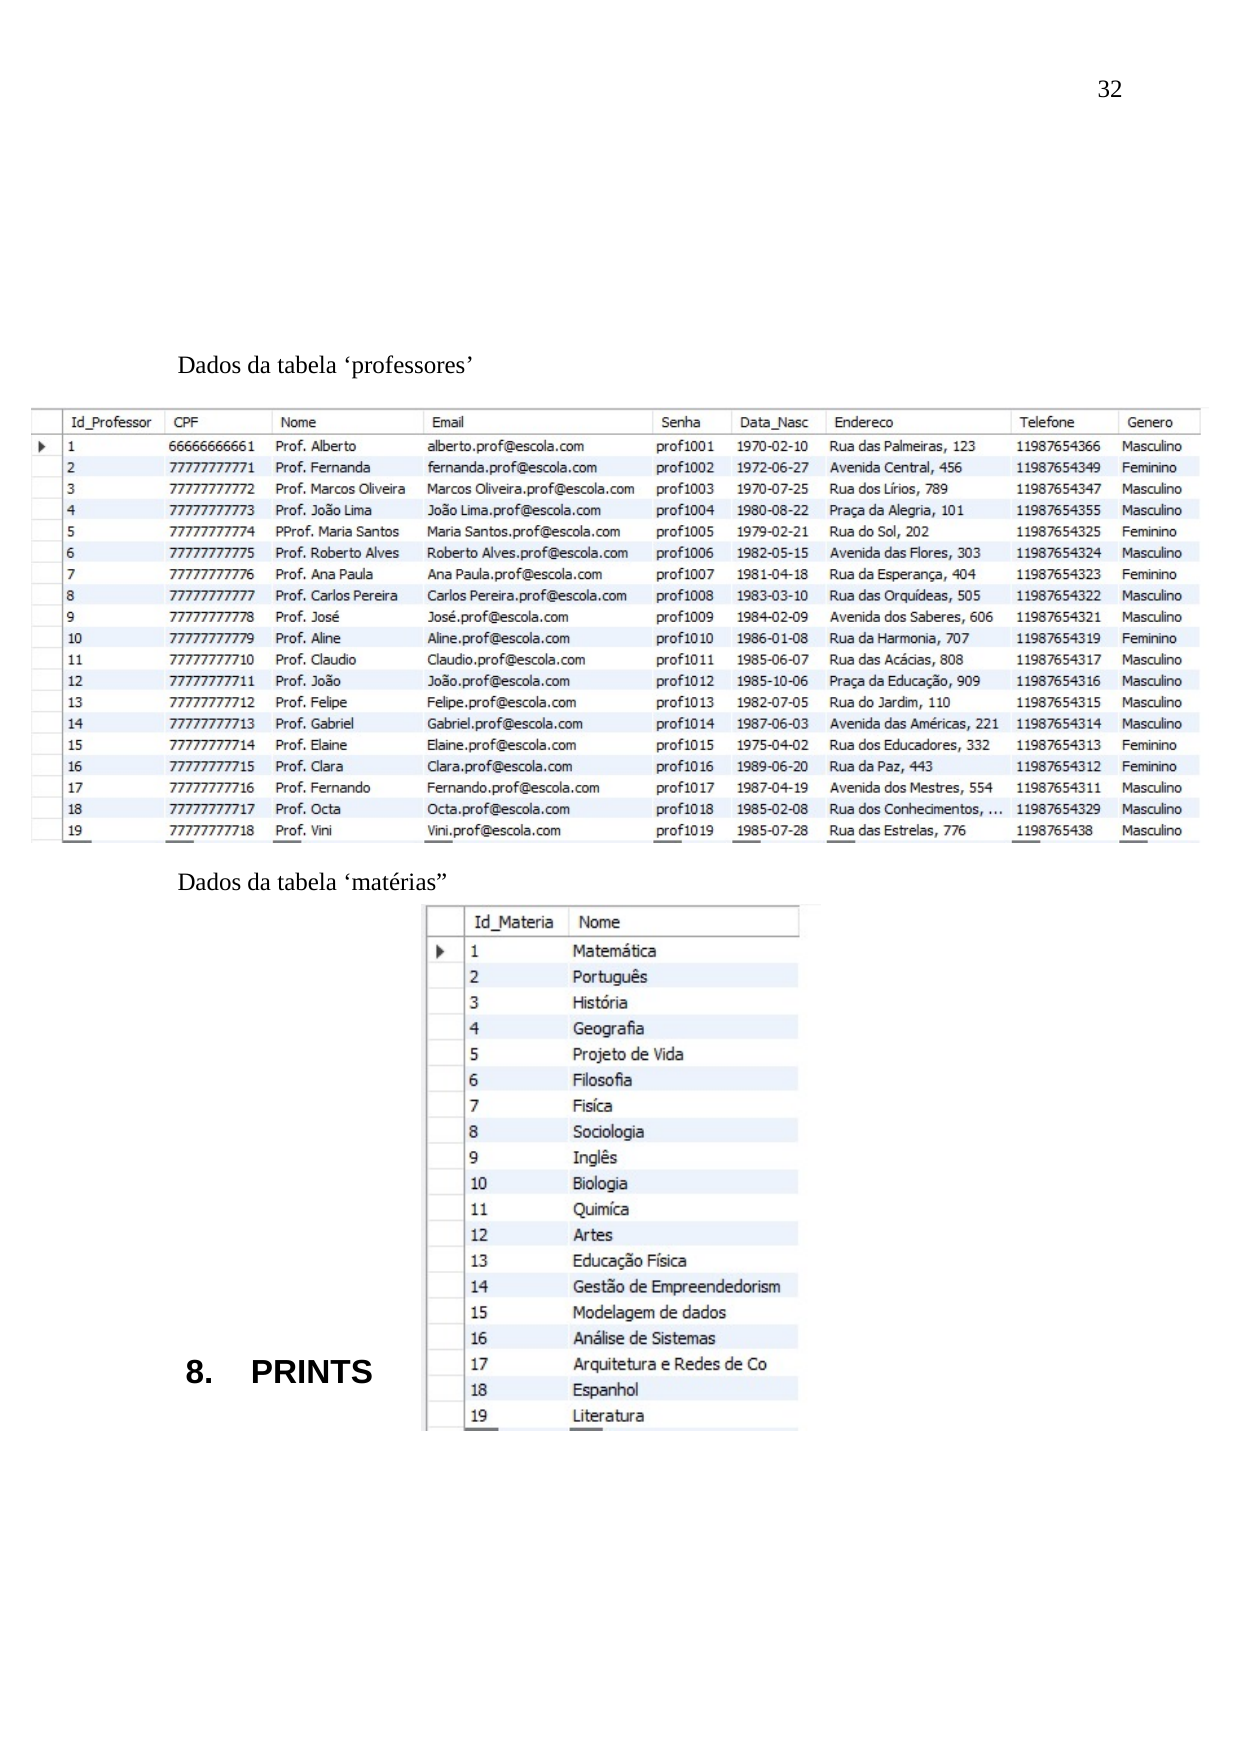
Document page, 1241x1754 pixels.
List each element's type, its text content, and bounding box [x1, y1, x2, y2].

subtitle PRINTS [213, 1352, 1122, 1391]
text Dados da tabela ‘matérias” [177, 867, 1122, 896]
picture [421, 1391, 821, 1431]
text Dados da tabela ‘professores’ [177, 350, 1122, 378]
picture [421, 904, 821, 1352]
picture [31, 407, 1210, 843]
